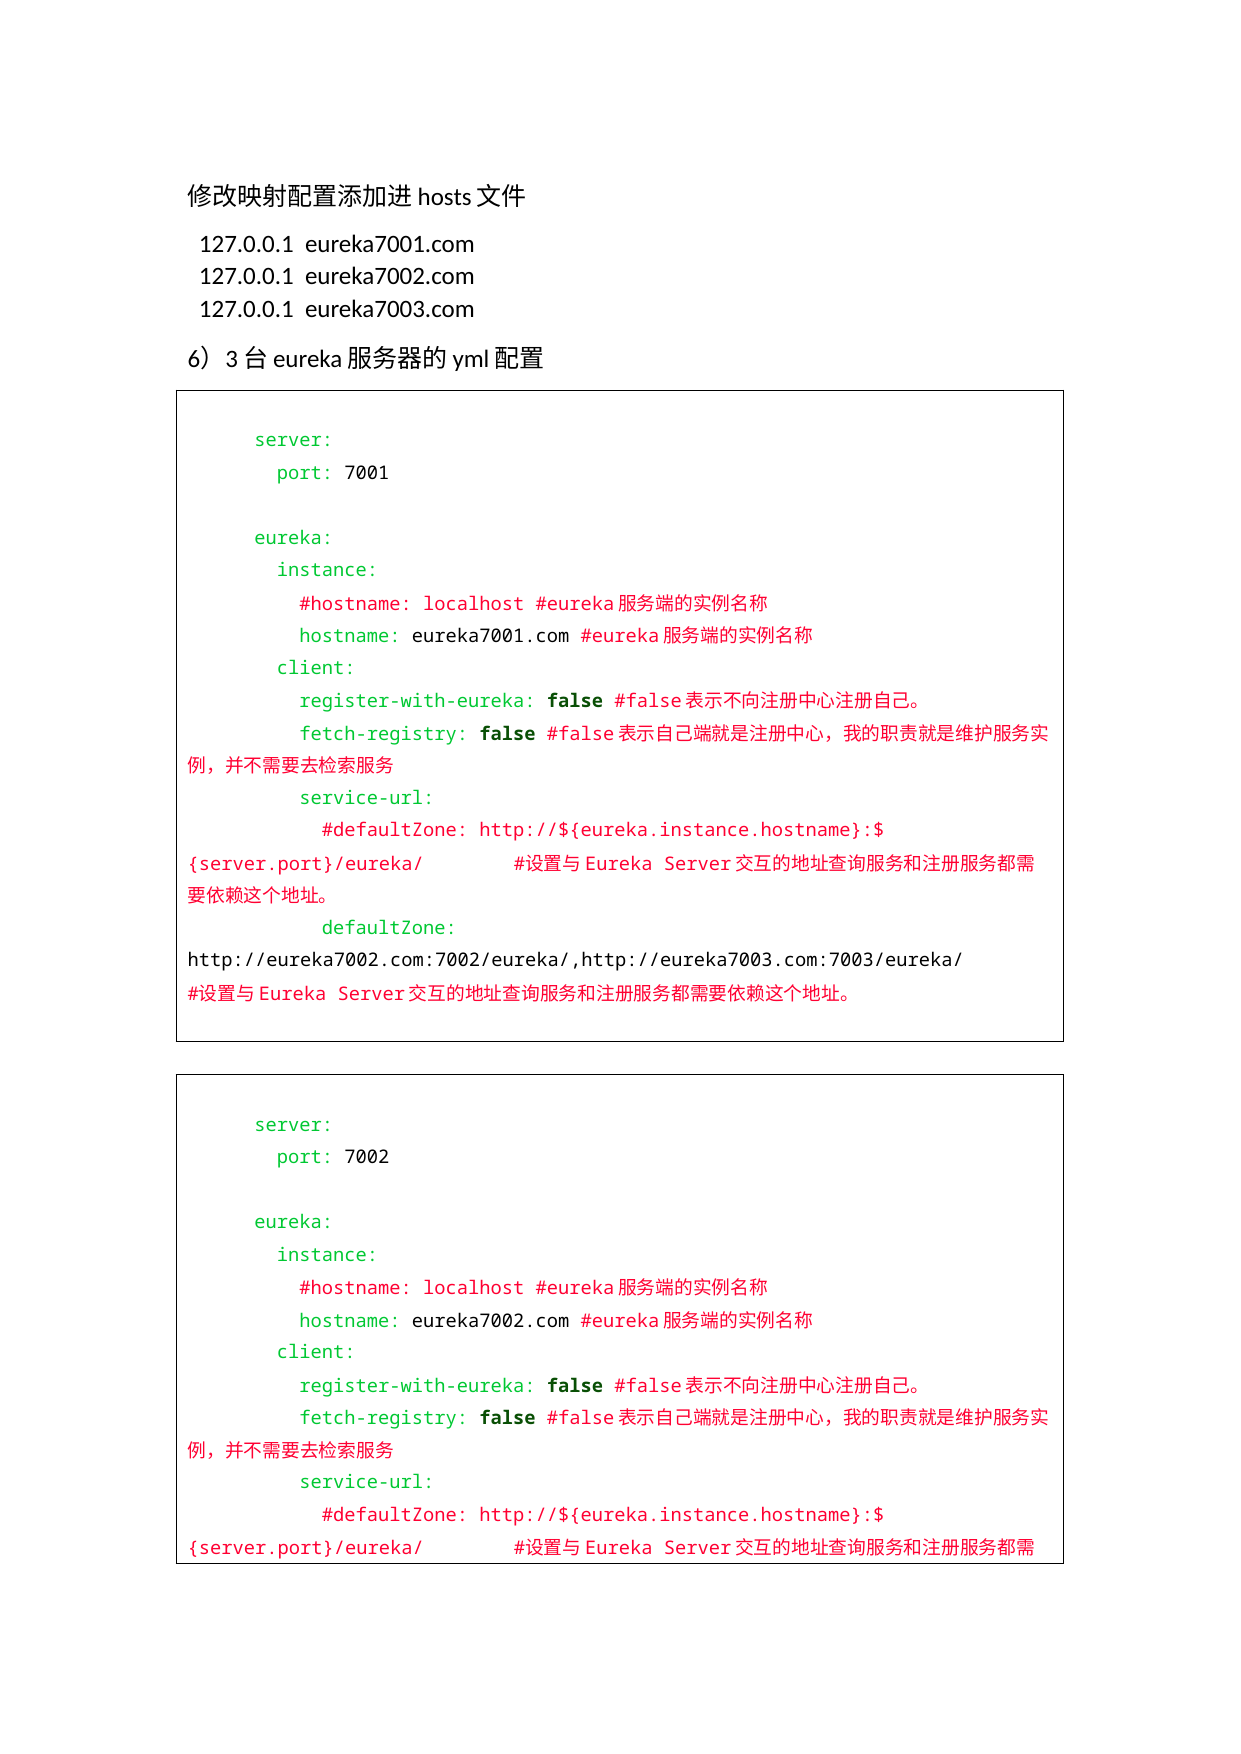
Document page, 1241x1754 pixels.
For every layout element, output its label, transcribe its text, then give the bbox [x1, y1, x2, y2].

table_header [177, 1075, 1063, 1563]
list 127.0.0.1 eureka7001.com [187, 227, 1053, 259]
table_header server: port: 7001 eureka: instance: #hostname: localhost #eureka服务端的实例名称 hostname: eureka7001.com #eureka服务端的实例名称 client: register-with-eureka: false #false表示不向注册中心注册自己。 fetch-registry: false #false表示自己端就是注册中心，我的职责就是维护服务实例，并不需要去检索服务 service-url: #defaultZone: http://${eureka.instance.hostname}:${server.port}/eureka/ #设置与Eureka Server交互的地址查询服务和注册服务都需要依赖这个地址。 defaultZone: http://eureka7002.com:7002/eureka/,http://eureka7003.com:7003/eureka/ #设置与Eureka Server交互的地址查询服务和注册服务都需要依赖这个地址。 [177, 391, 1063, 1041]
list 127.0.0.1 eureka7002.com [187, 259, 1053, 292]
list 6）3台eureka服务器的yml配置 [187, 324, 1053, 389]
list 修改映射配置添加进hosts文件 [187, 162, 1053, 227]
list 127.0.0.1 eureka7003.com [187, 292, 1053, 324]
